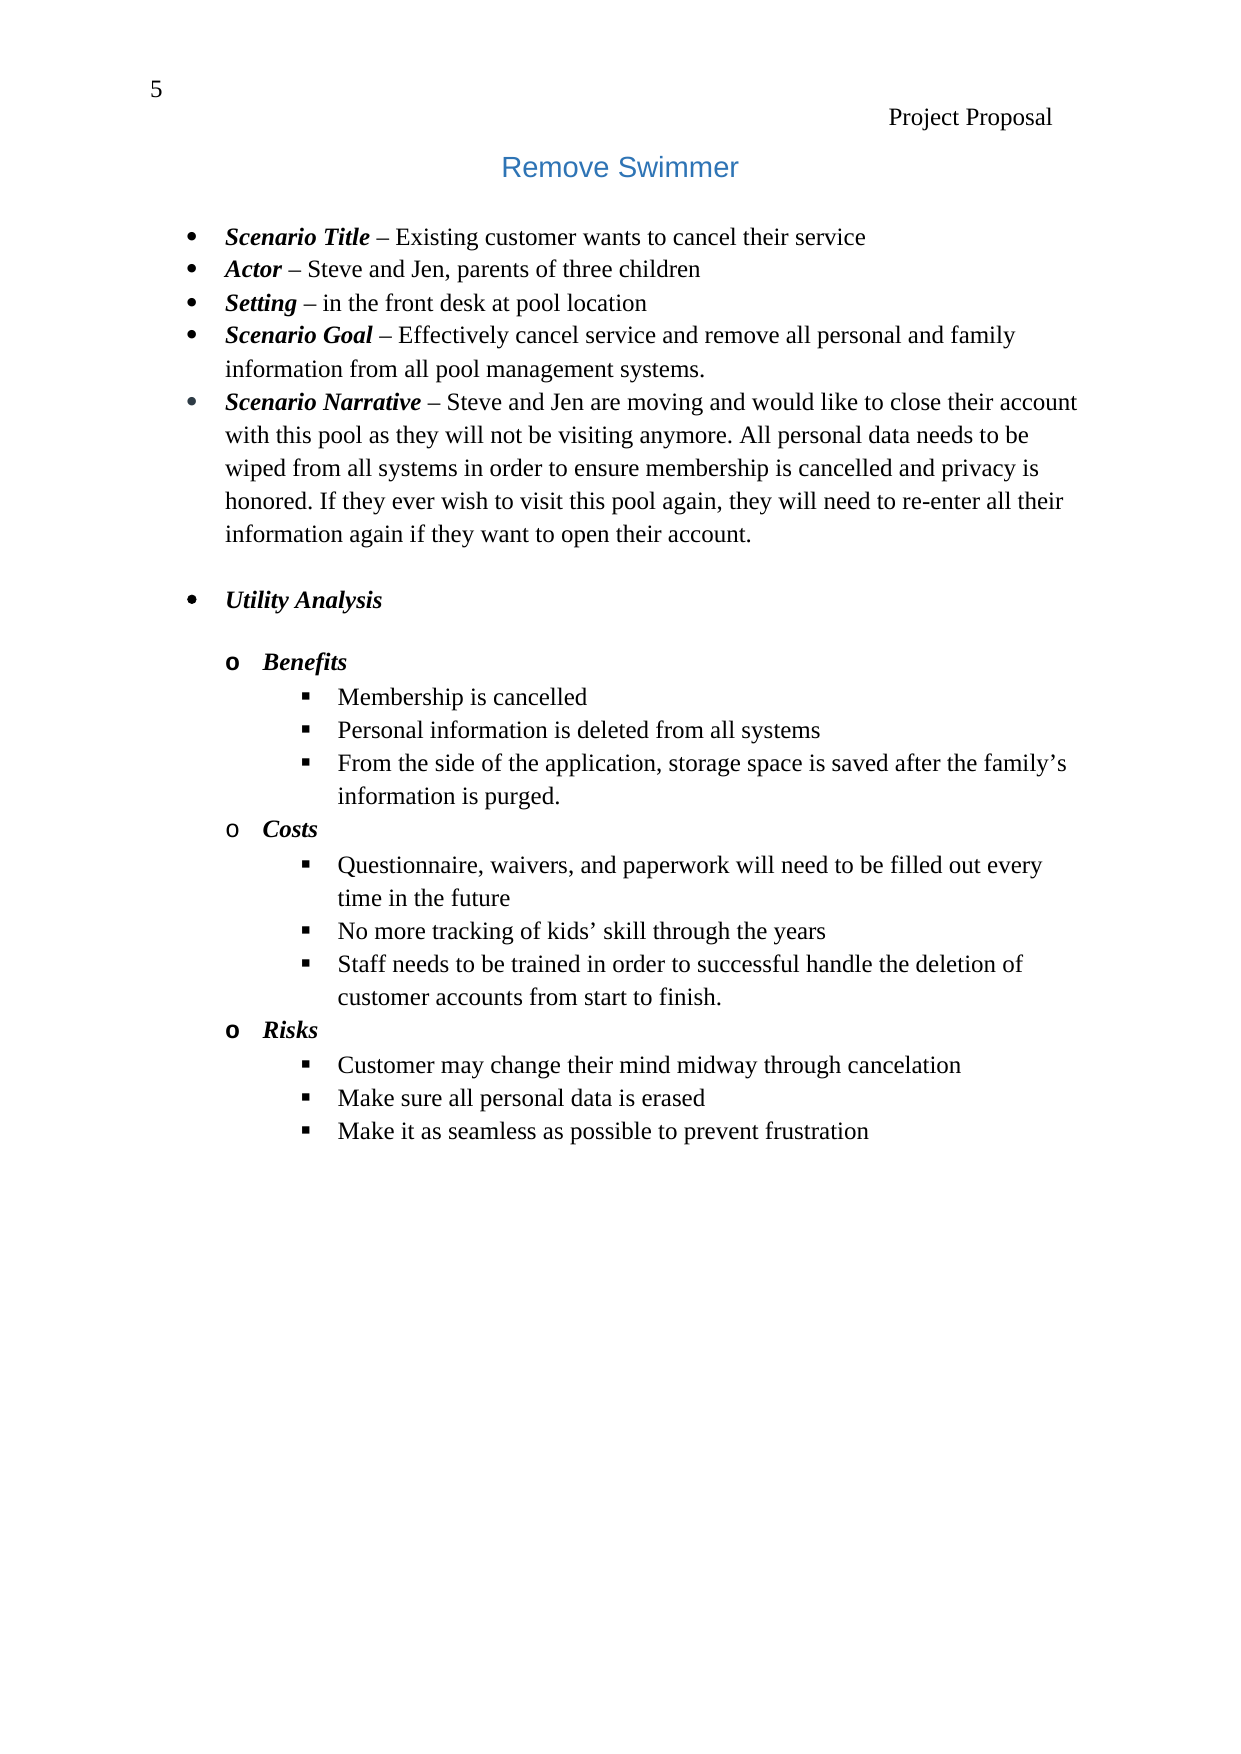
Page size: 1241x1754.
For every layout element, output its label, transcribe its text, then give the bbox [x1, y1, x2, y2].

list Scenario Goal – Effectively cancel service and remove all personal and family information from all pool management systems. [187, 321, 1090, 382]
list Personal information is deleted from all systems [300, 715, 1090, 744]
list Benefits [225, 647, 1090, 678]
list From the side of the application, storage space is saved after the family’s information is purged. [300, 748, 1090, 810]
list Costs [225, 814, 1090, 845]
list Questionnaire, waivers, and paperwork will need to be filled out every time in the future [300, 850, 1090, 912]
list Customer may change their mind midway through cancelation [300, 1050, 1090, 1079]
subtitle Remove Swimmer [150, 150, 1090, 183]
list Scenario Narrative – Steve and Jen are moving and would like to close their account with this pool as they will not be visiting anymore. All personal data needs to be wiped from all systems in order to ensure membership is cancelled and privacy is honored. If they ever wish to visit this pool again, they will need to re-enter all their information again if they want to open their account. [187, 387, 1090, 547]
list Scenario Title – Existing customer wants to cancel their service [187, 222, 1090, 250]
list Risks [225, 1015, 1090, 1046]
list Make it as seamless as possible to prevent frustration [300, 1116, 1090, 1145]
list Utility Analysis [187, 585, 1090, 613]
list Setting – in the front desk at pool location [187, 288, 1090, 316]
list Staff needs to be trained in order to successful handle the deletion of customer accounts from start to finish. [300, 949, 1090, 1011]
list Membership is cancelled [300, 682, 1090, 711]
list Actor – Steve and Jen, parents of three children [187, 254, 1090, 283]
list Make sure all personal data is erased [300, 1083, 1090, 1112]
list No more tracking of kids’ skill through the years [300, 916, 1090, 945]
